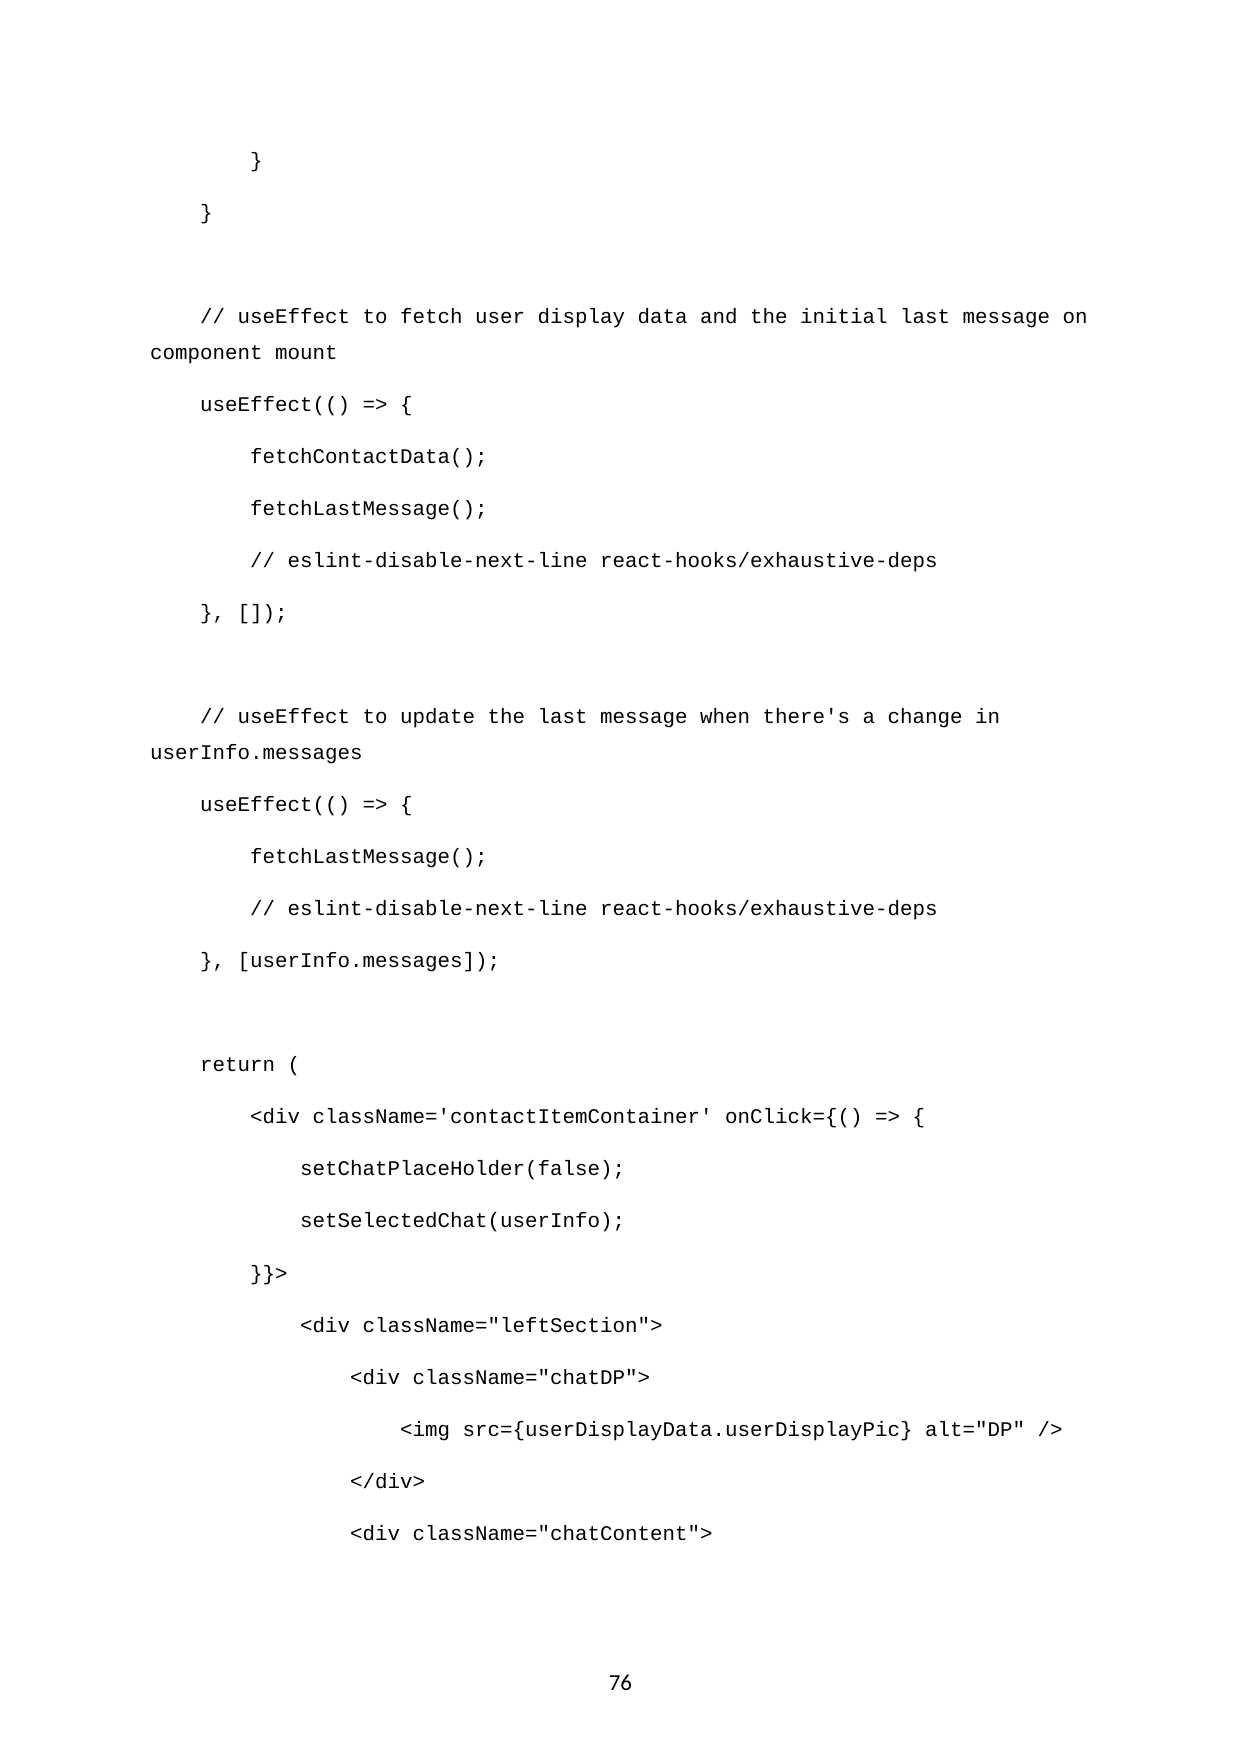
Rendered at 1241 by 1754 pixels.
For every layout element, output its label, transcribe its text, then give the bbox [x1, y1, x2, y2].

text useEffect(() => { [150, 394, 1090, 417]
text } [150, 150, 1090, 174]
text fetchLastMessage(); [150, 498, 1090, 522]
text fetchContactData(); [150, 446, 1090, 469]
text setSelectedChat(userInfo); [150, 1210, 1090, 1234]
text }, [userInfo.messages]); [150, 950, 1090, 974]
text } [150, 202, 1090, 226]
text <img src={userDisplayData.userDisplayPic} alt="DP" /> [150, 1419, 1090, 1442]
text <div className="chatContent"> [150, 1523, 1090, 1547]
text // useEffect to update the last message when there's a change in userInfo.messages [150, 706, 1090, 765]
text }, []); [150, 602, 1090, 626]
text useEffect(() => { [150, 794, 1090, 817]
text </div> [150, 1471, 1090, 1494]
text }}> [150, 1262, 1090, 1286]
text // useEffect to fetch user display data and the initial last message on component mount [150, 306, 1090, 365]
text return ( [150, 1054, 1090, 1078]
text setChatPlaceHolder(false); [150, 1158, 1090, 1182]
text fetchLastMessage(); [150, 846, 1090, 869]
text // eslint-disable-next-line react-hooks/exhaustive-deps [150, 550, 1090, 574]
text <div className='contactItemContainer' onClick={() => { [150, 1106, 1090, 1130]
text // eslint-disable-next-line react-hooks/exhaustive-deps [150, 898, 1090, 922]
text <div className="leftSection"> [150, 1314, 1090, 1338]
text <div className="chatDP"> [150, 1367, 1090, 1390]
